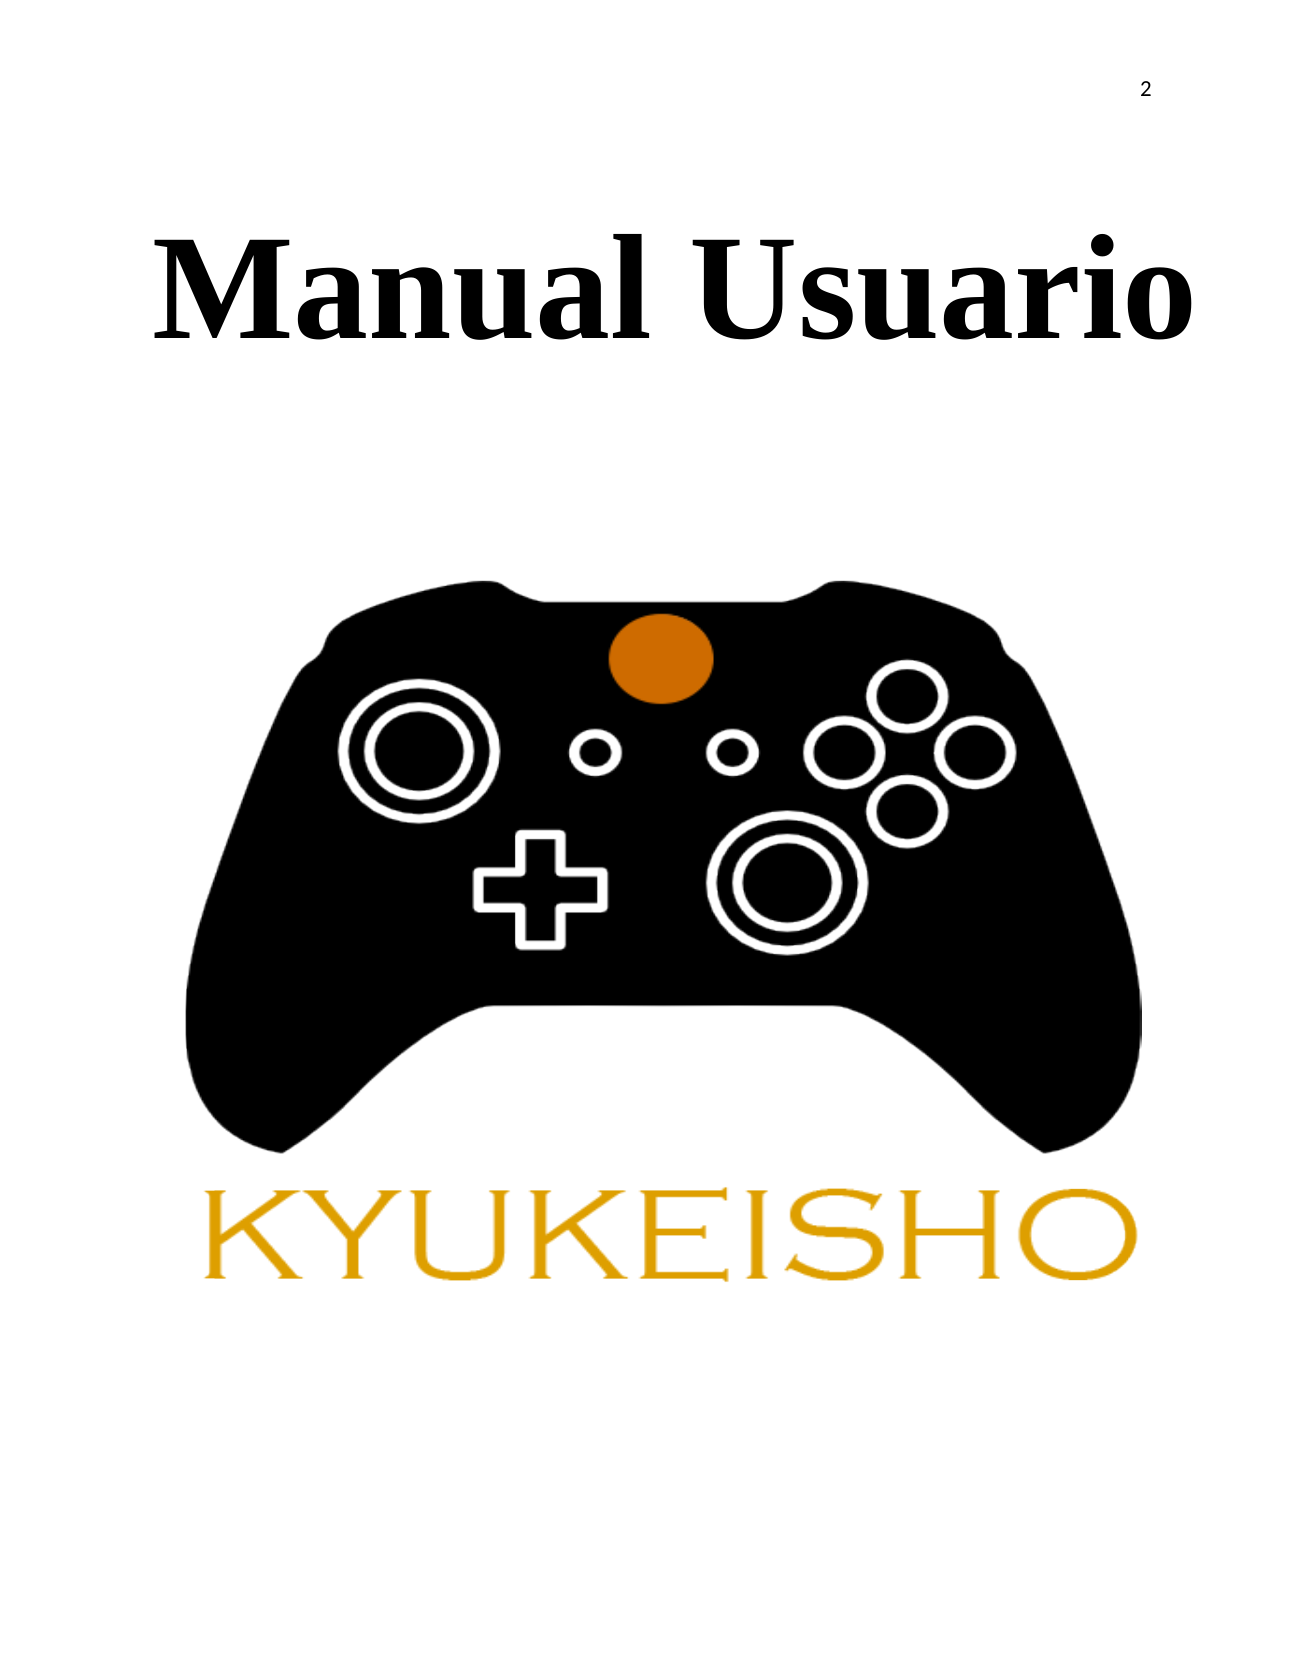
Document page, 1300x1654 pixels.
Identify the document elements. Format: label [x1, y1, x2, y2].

picture [185, 442, 1142, 1294]
